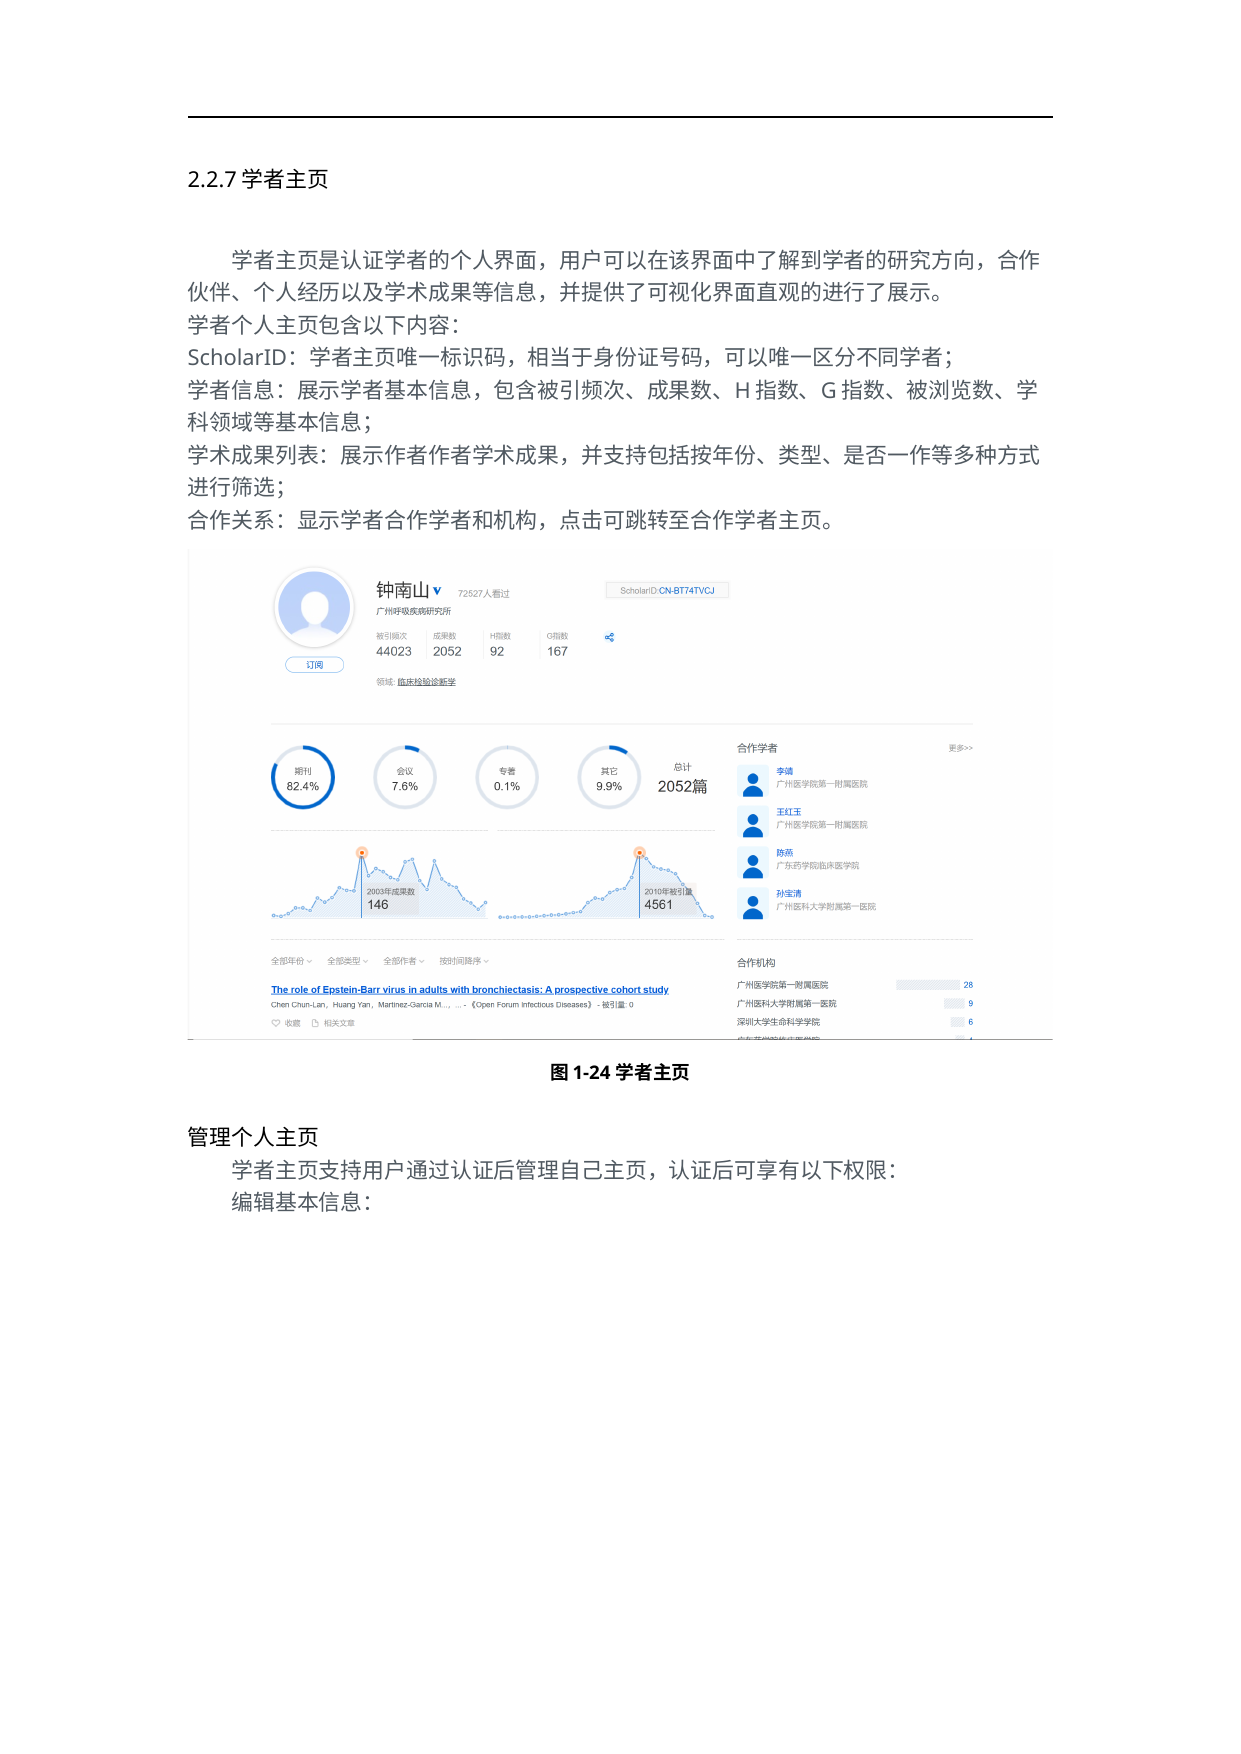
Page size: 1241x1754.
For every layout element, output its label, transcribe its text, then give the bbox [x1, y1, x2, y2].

text 管理个人主页 [187, 1120, 1053, 1152]
text 图1-24 学者主页 [187, 1055, 1053, 1087]
picture [187, 549, 1053, 1040]
text 学者主页是认证学者的个人界面，用户可以在该界面中了解到学者的研究方向，合作伙伴、个人经历以及学术成果等信息，并提供了可视化界面直观的进行了展示。 [187, 242, 1053, 307]
subtitle 2.2.7学者主页 [187, 162, 1053, 194]
text 学者个人主页包含以下内容： [187, 307, 1053, 340]
text 合作关系：显示学者合作学者和机构，点击可跳转至合作学者主页。 [187, 502, 1053, 535]
text 学者主页支持用户通过认证后管理自己主页，认证后可享有以下权限： [187, 1152, 1053, 1185]
text 学术成果列表：展示作者作者学术成果，并支持包括按年份、类型、是否一作等多种方式进行筛选； [187, 437, 1053, 502]
text 学者信息：展示学者基本信息，包含被引频次、成果数、H指数、G指数、被浏览数、学科领域等基本信息； [187, 372, 1053, 437]
text ScholarID：学者主页唯一标识码，相当于身份证号码，可以唯一区分不同学者； [187, 340, 1053, 372]
text 编辑基本信息： [187, 1185, 1053, 1217]
